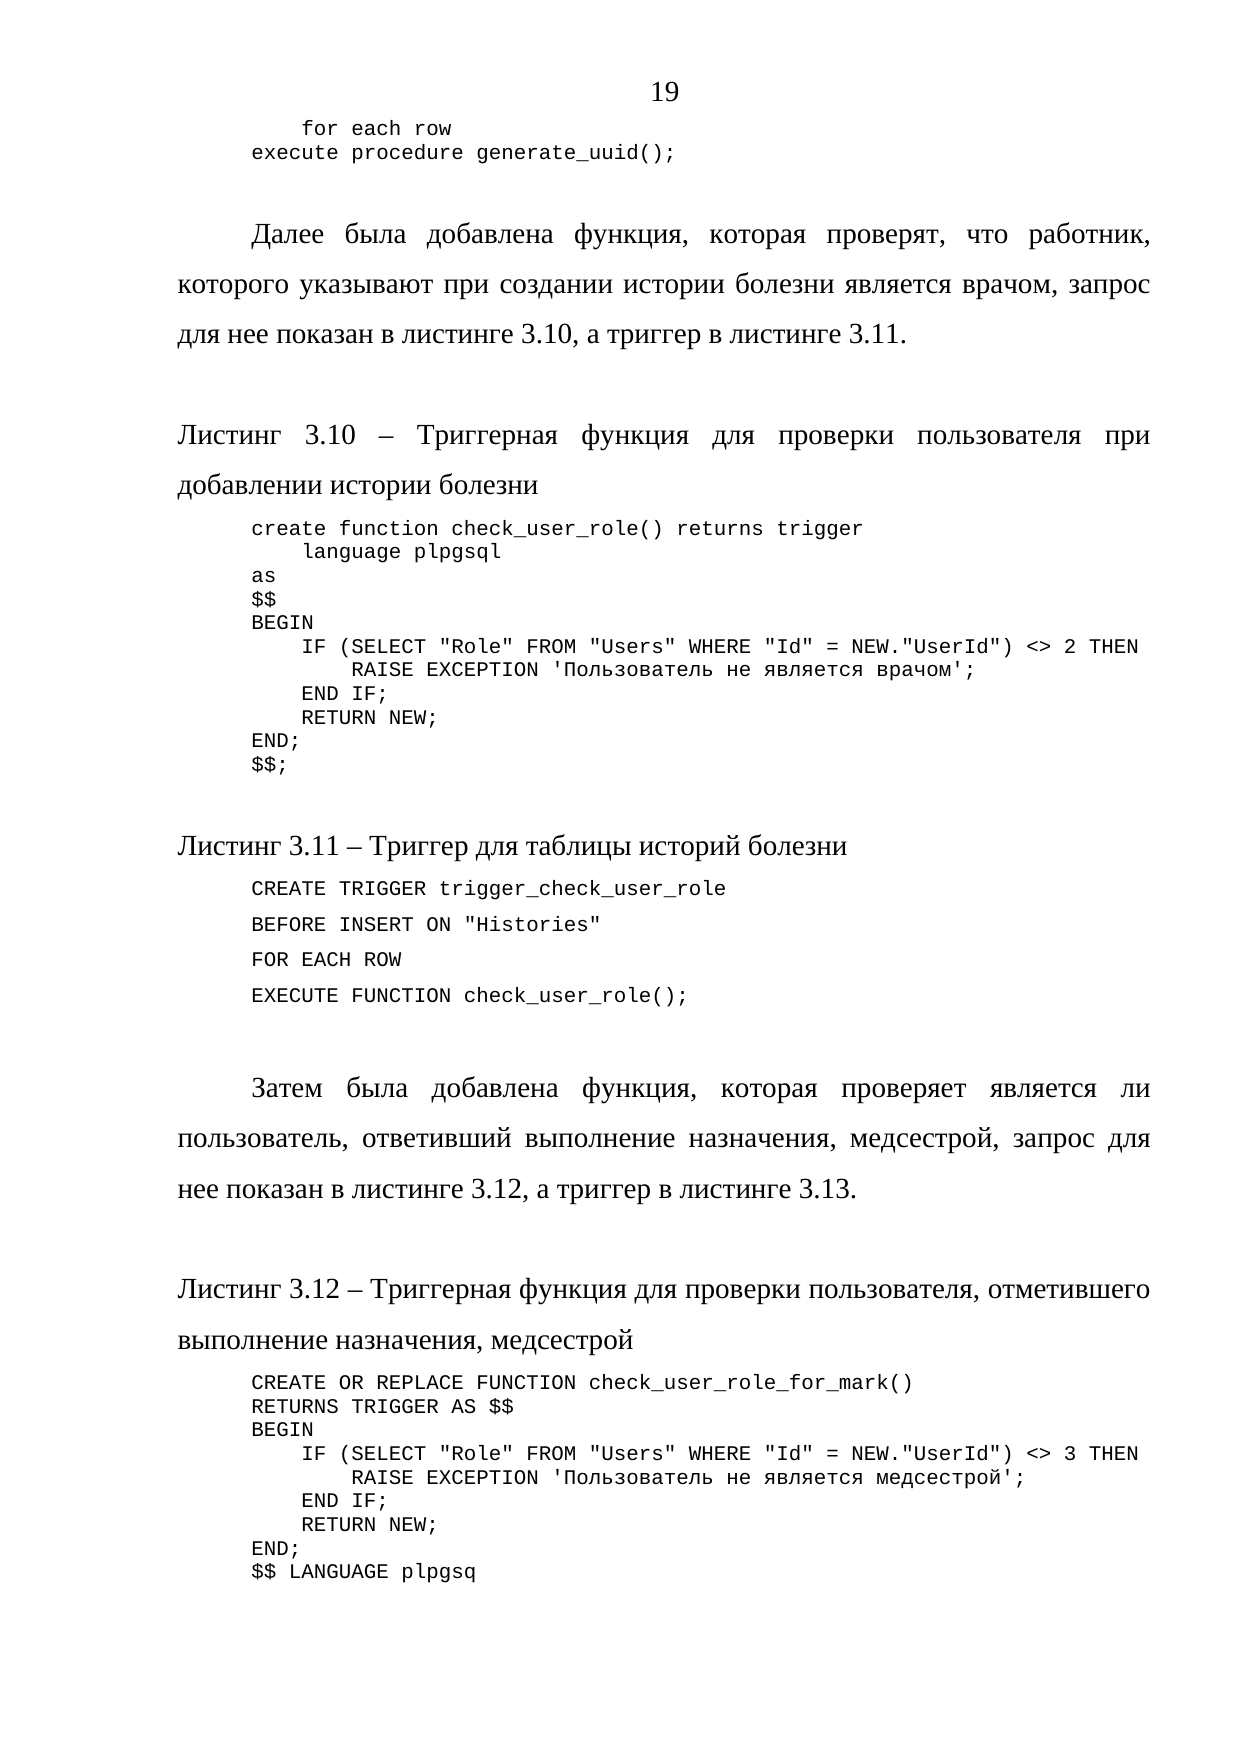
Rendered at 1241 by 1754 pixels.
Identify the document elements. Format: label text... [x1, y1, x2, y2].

list Далее была добавлена функция, которая проверят, что работник, которого указывают при создании истории болезни является врачом, запрос для нее показан в листинге 3.10, а триггер в листинге 3.11. [177, 216, 1152, 350]
list RETURNS TRIGGER AS $$ [251, 1396, 1152, 1419]
list FOR EACH ROW [251, 949, 1152, 973]
list Листинг 3.10 – Триггерная функция для проверки пользователя при добавлении истории болезни [177, 417, 1152, 501]
list for each row [251, 118, 1152, 142]
list END IF; [251, 1490, 1152, 1514]
list RETURN NEW; [251, 1514, 1152, 1538]
list END; [251, 730, 1152, 754]
list RETURN NEW; [251, 707, 1152, 730]
list IF (SELECT "Role" FROM "Users" WHERE "Id" = NEW."UserId") <> 3 THEN [251, 1443, 1152, 1467]
list BEFORE INSERT ON "Histories" [251, 914, 1152, 937]
list IF (SELECT "Role" FROM "Users" WHERE "Id" = NEW."UserId") <> 2 THEN [251, 636, 1152, 659]
list EXECUTE FUNCTION check_user_role(); [251, 984, 1152, 1008]
list $$; [251, 754, 1152, 778]
list Листинг 3.11 – Триггер для таблицы историй болезни [177, 828, 1152, 862]
list language plpgsql [251, 541, 1152, 565]
list Листинг 3.12 – Триггерная функция для проверки пользователя, отметившего выполнение назначения, медсестрой [177, 1272, 1152, 1355]
list BEGIN [251, 612, 1152, 636]
list RAISE EXCEPTION 'Пользователь не является медсестрой'; [251, 1467, 1152, 1490]
list BEGIN [251, 1419, 1152, 1443]
list END IF; [251, 683, 1152, 707]
list RAISE EXCEPTION 'Пользователь не является врачом'; [251, 659, 1152, 683]
list create function check_user_role() returns trigger [251, 518, 1152, 541]
list $$ [251, 588, 1152, 612]
list Затем была добавлена функция, которая проверяет является ли пользователь, ответивший выполнение назначения, медсестрой, запрос для нее показан в листинге 3.12, а триггер в листинге 3.13. [177, 1070, 1152, 1204]
list as [251, 565, 1152, 588]
list $$ LANGUAGE plpgsq [251, 1561, 1152, 1585]
list CREATE TRIGGER trigger_check_user_role [251, 878, 1152, 902]
list END; [251, 1538, 1152, 1561]
list CREATE OR REPLACE FUNCTION check_user_role_for_mark() [251, 1372, 1152, 1396]
list execute procedure generate_uuid(); [251, 142, 1152, 165]
